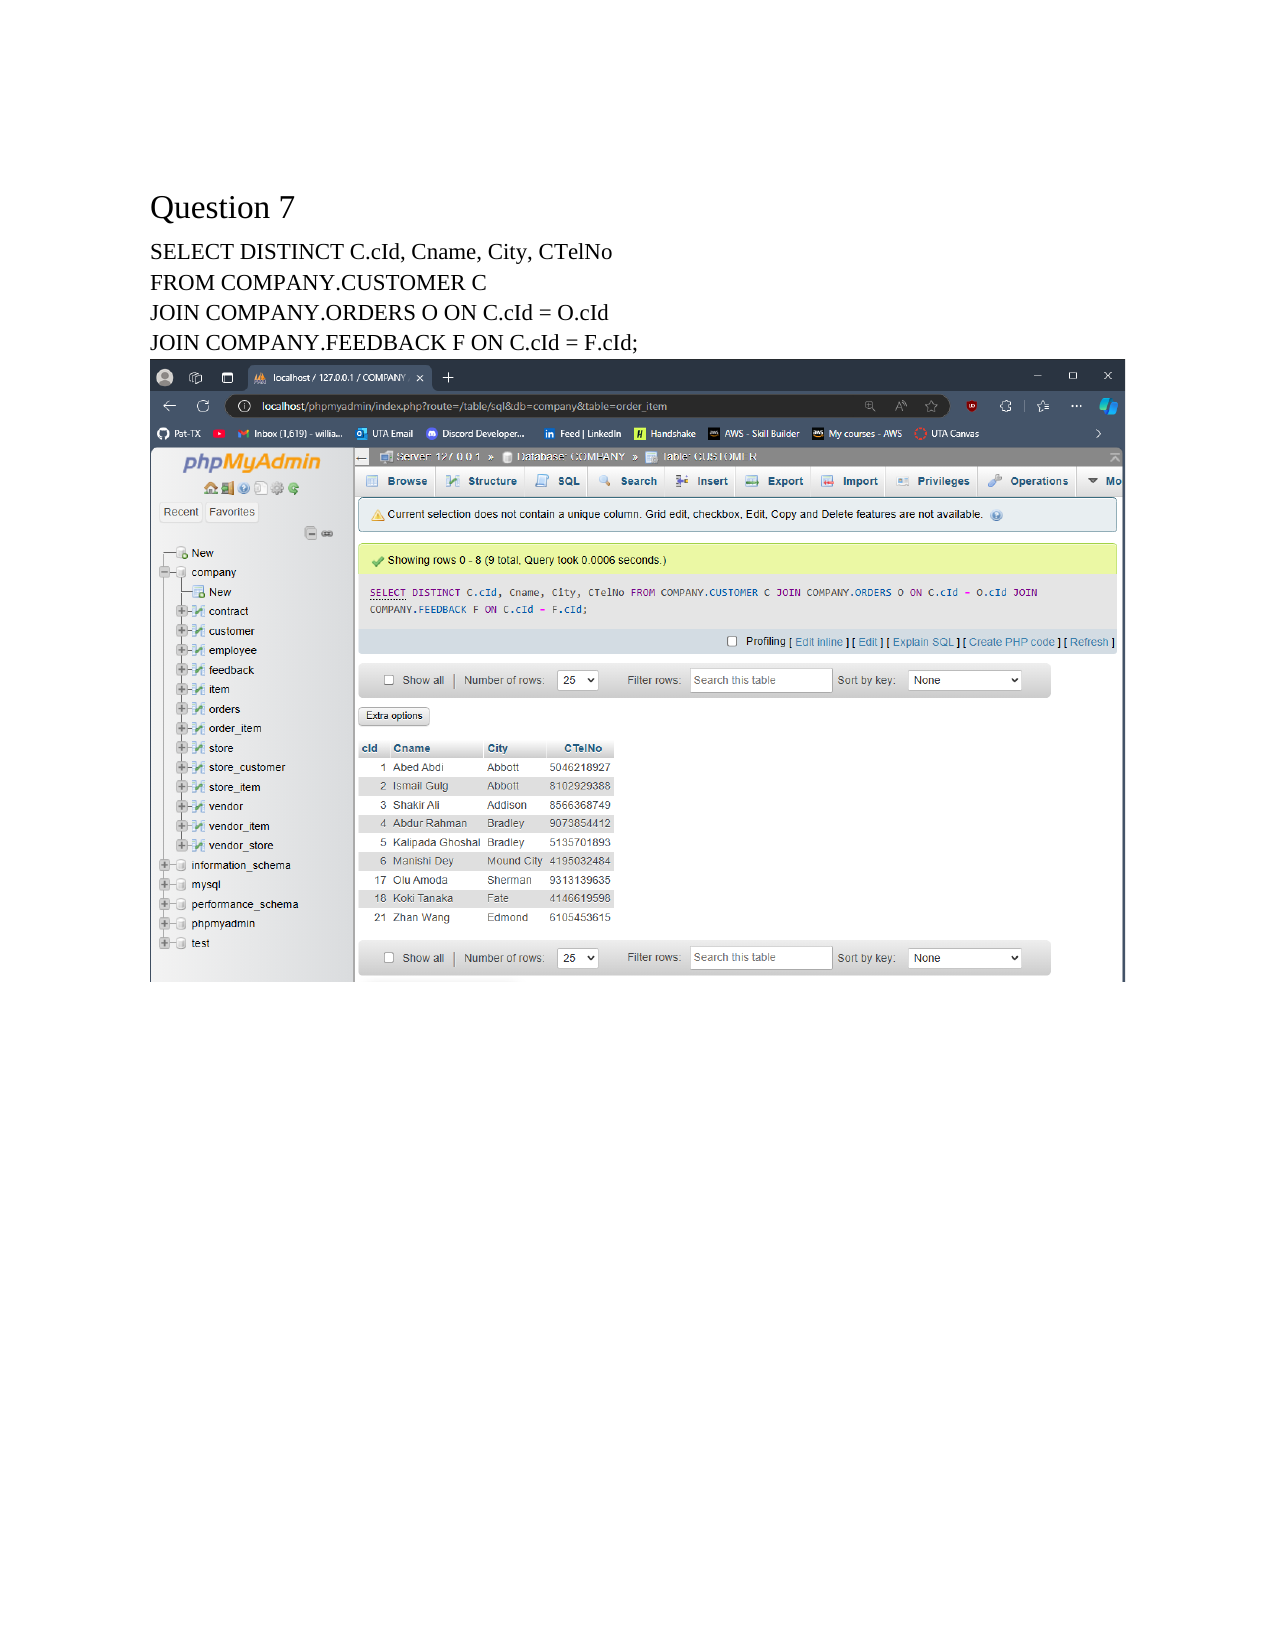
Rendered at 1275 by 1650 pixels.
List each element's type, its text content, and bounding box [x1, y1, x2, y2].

text JOIN COMPANY.ORDERS O ON C.cId = O.cId [150, 299, 1125, 325]
text SELECT DISTINCT C.cId, Cname, City, CTelNo [150, 238, 1125, 265]
subtitle Question 7 [150, 187, 1125, 226]
text FROM COMPANY.CUSTOMER C [150, 268, 1125, 295]
picture [150, 359, 1125, 982]
text JOIN COMPANY.FEEDBACK F ON C.cId = F.cId; [150, 329, 1125, 355]
